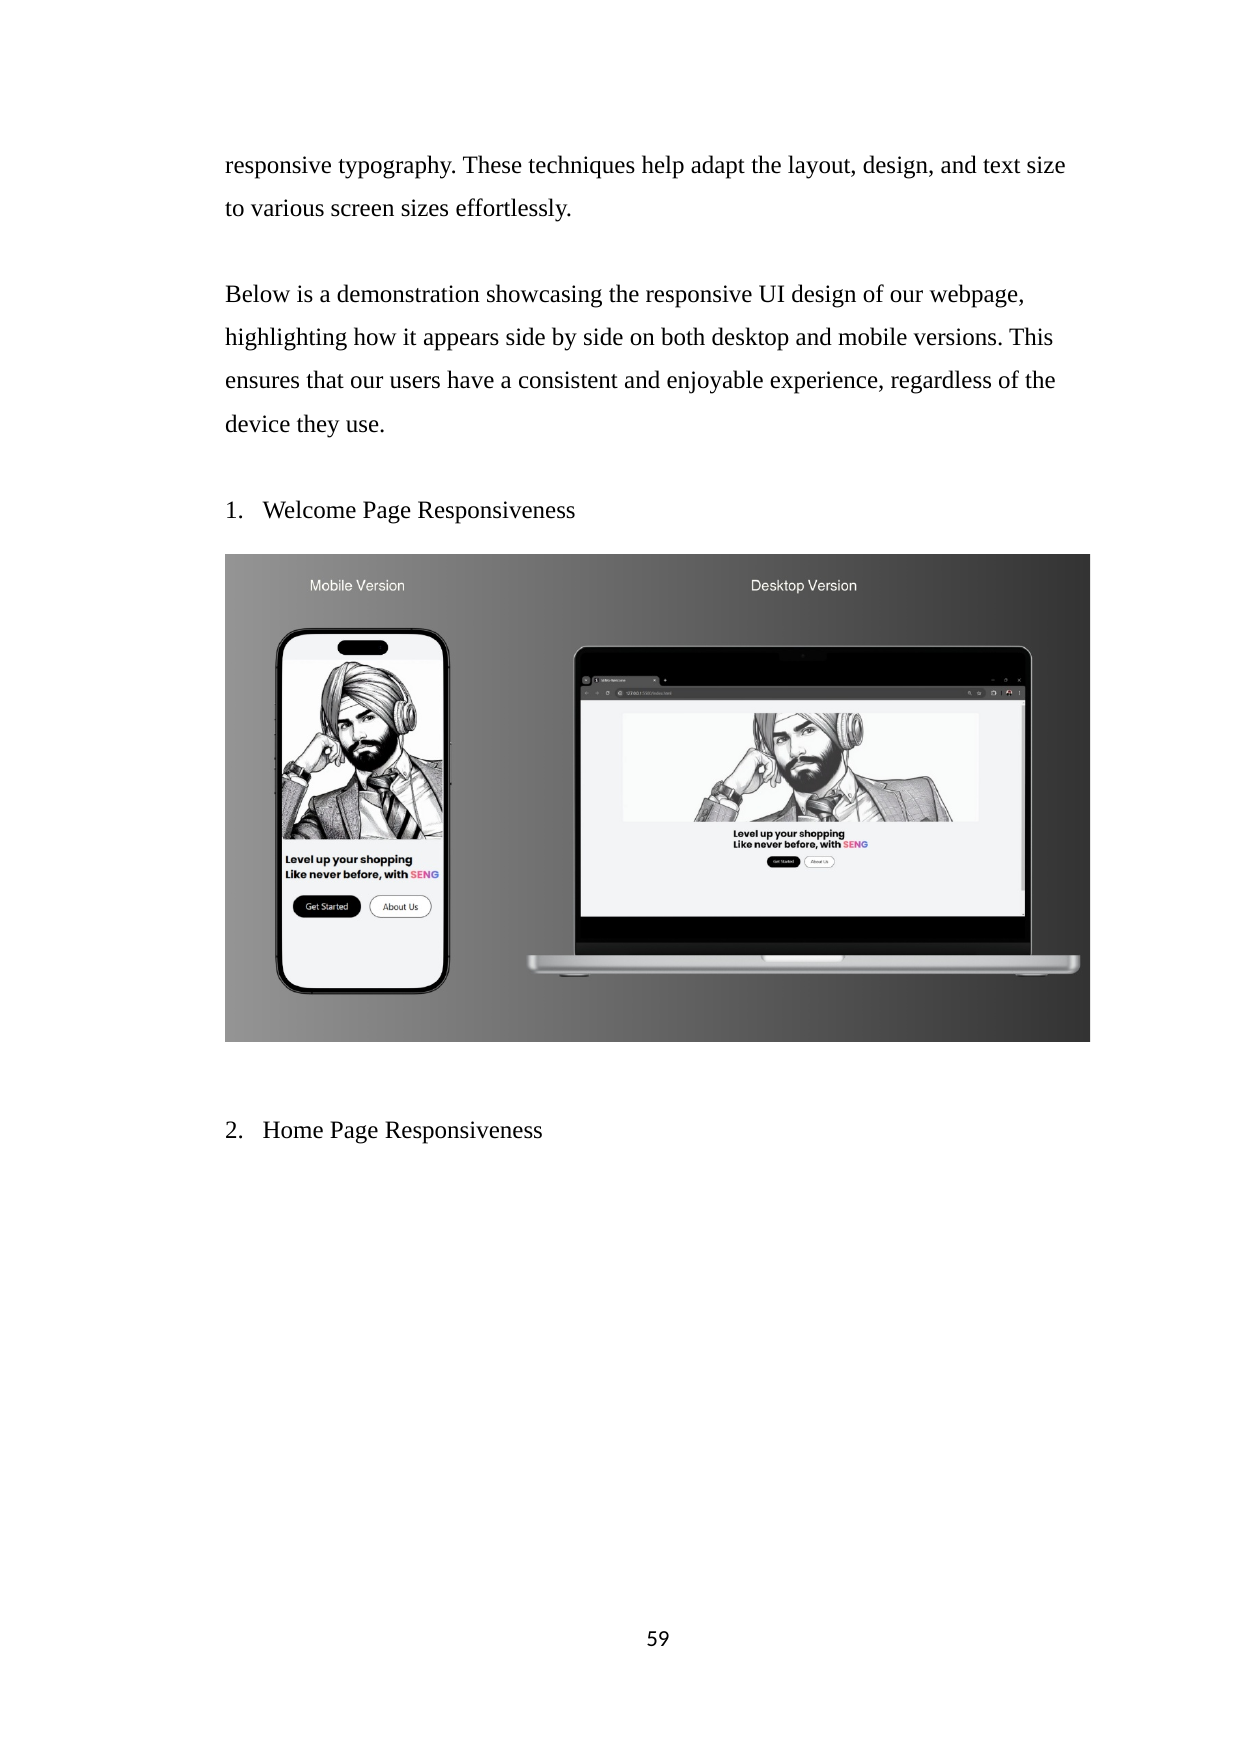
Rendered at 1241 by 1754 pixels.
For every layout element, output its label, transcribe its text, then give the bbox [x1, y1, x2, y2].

list Below is a demonstration showcasing the responsive UI design of our webpage, highlighting how it appears side by side on both desktop and mobile versions. This ensures that our users have a consistent and enjoyable experience, regardless of the device they use. [225, 279, 1090, 437]
picture [225, 554, 1091, 1042]
list Home Page Responsiveness [225, 1116, 1090, 1144]
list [225, 150, 1090, 222]
list Welcome Page Responsiveness [225, 495, 1090, 524]
